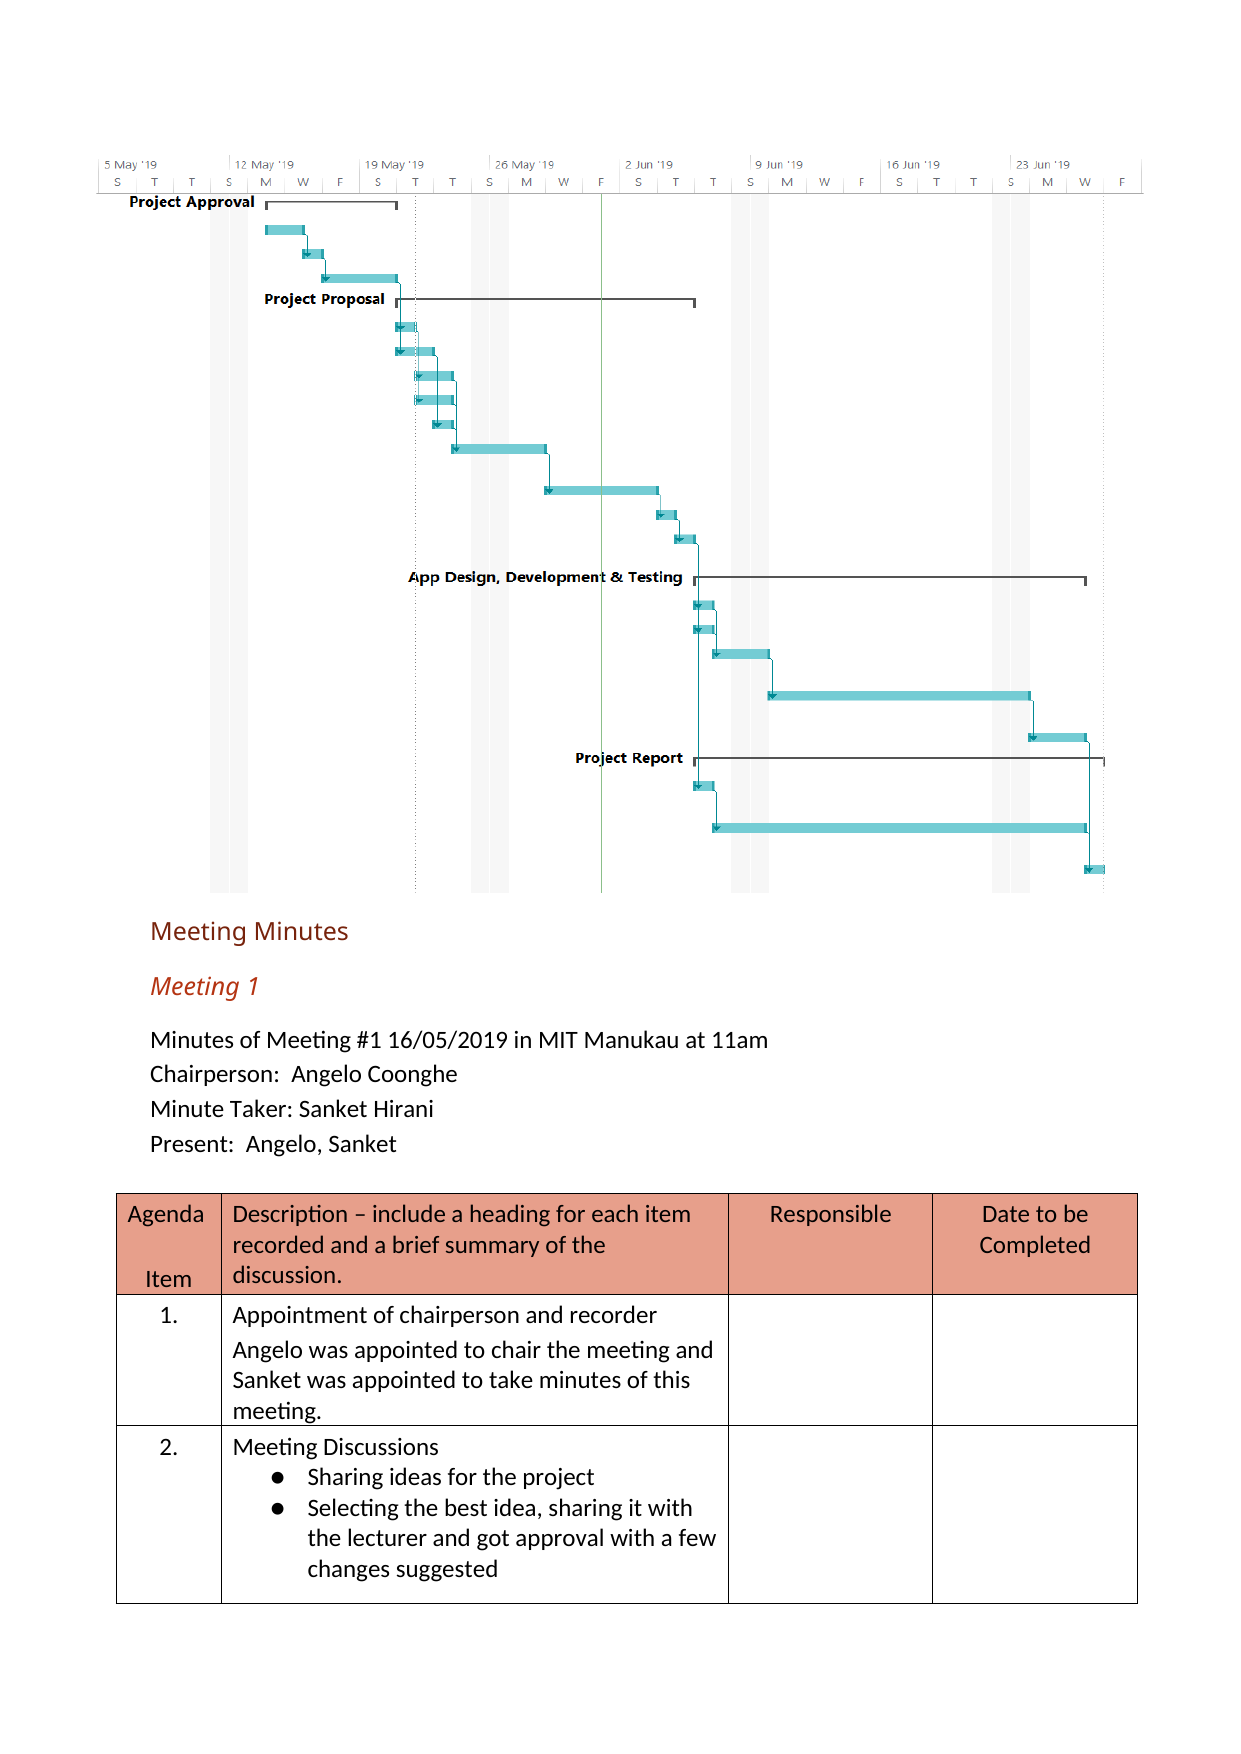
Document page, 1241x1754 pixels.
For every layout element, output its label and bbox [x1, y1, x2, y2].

table_cell [933, 1295, 1137, 1425]
table_header [933, 1194, 1137, 1294]
table_header [222, 1194, 728, 1294]
table_header [729, 1194, 932, 1294]
table_cell [729, 1295, 932, 1425]
table_header [117, 1194, 221, 1294]
table_cell [933, 1426, 1137, 1603]
table_cell [729, 1426, 932, 1603]
table_cell [222, 1426, 728, 1603]
table_cell [222, 1295, 728, 1425]
table_cell [117, 1295, 221, 1425]
picture [96, 150, 1144, 893]
table_cell [117, 1426, 221, 1603]
